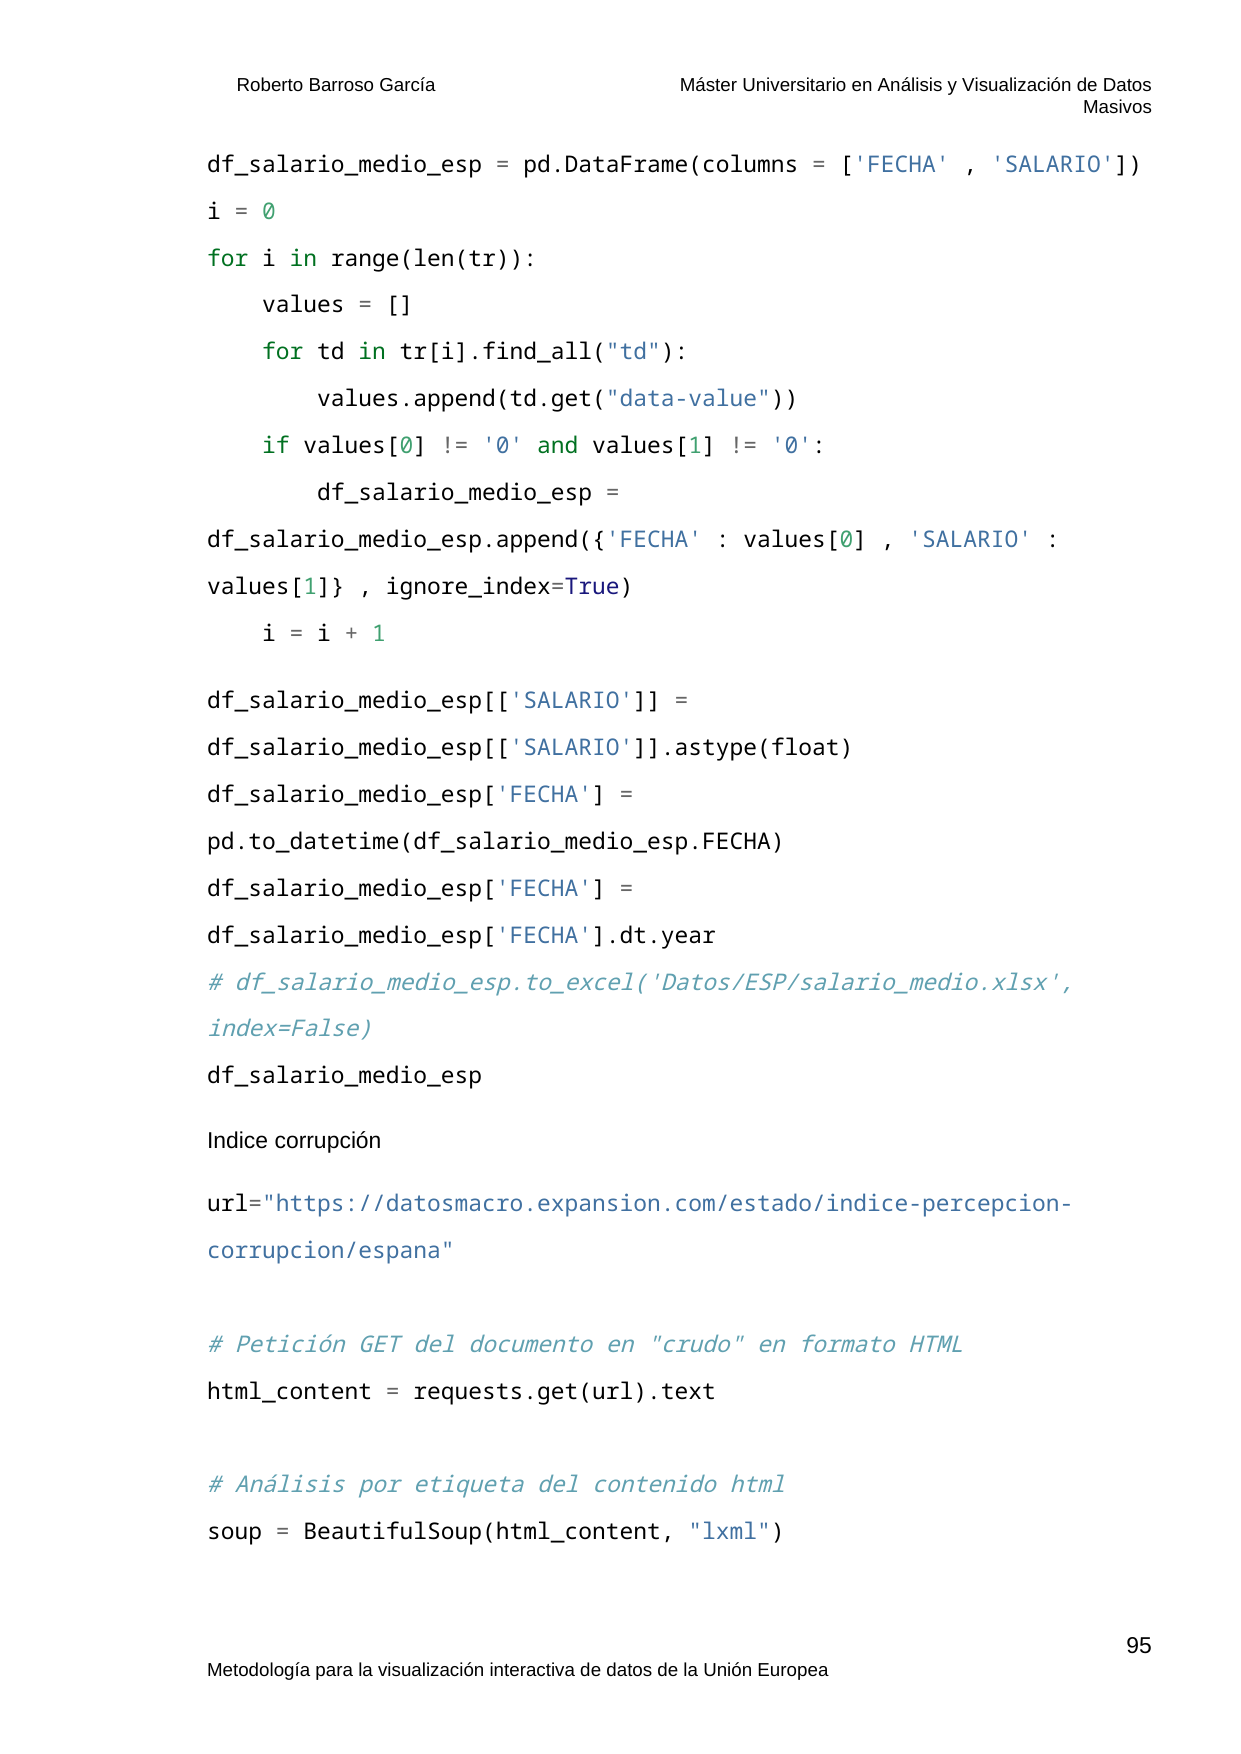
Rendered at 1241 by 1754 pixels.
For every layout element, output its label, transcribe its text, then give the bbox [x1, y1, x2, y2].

text Indice corrupción [207, 1127, 1152, 1153]
text url="https://datosmacro.expansion.com/estado/indice-percepcion-corrupcion/espana" # Petición GET del documento en "crudo" en formato HTML html_content = requests.get(url).text # Análisis por etiqueta del contenido html soup = BeautifulSoup(html_content, "lxml") [207, 1187, 1152, 1547]
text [207, 148, 1152, 648]
text df_salario_medio_esp[['SALARIO']] = df_salario_medio_esp[['SALARIO']].astype(float) df_salario_medio_esp['FECHA'] = pd.to_datetime(df_salario_medio_esp.FECHA) df_salario_medio_esp['FECHA'] = df_salario_medio_esp['FECHA'].dt.year # df_salario_medio_esp.to_excel('Datos/ESP/salario_medio.xlsx', index=False) df_salario_medio_esp [207, 684, 1152, 1090]
